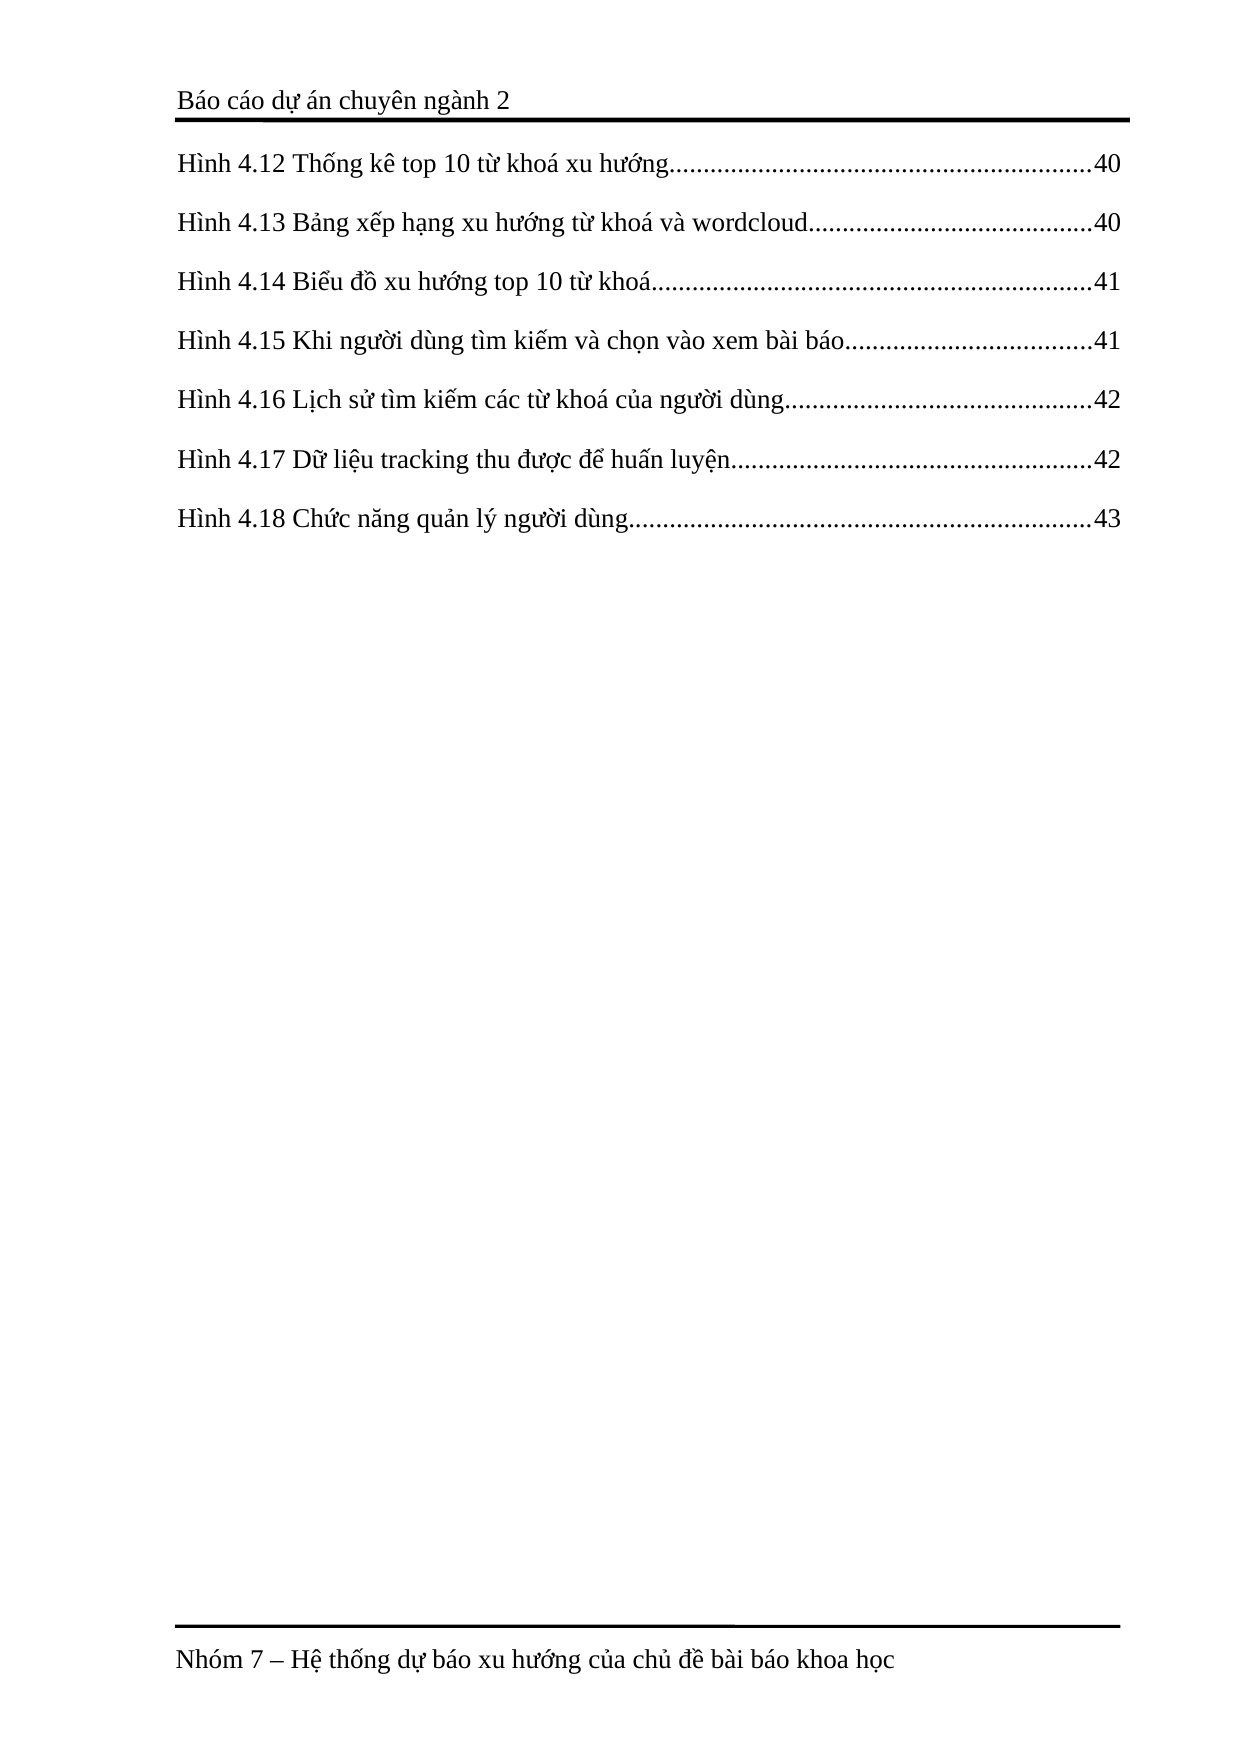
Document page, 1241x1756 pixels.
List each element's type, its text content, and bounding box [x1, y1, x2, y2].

text Hình 4.14 Biểu đồ xu hướng top 10 từ khoá 41 [177, 265, 1122, 296]
text Hình 4.15 Khi người dùng tìm kiếm và chọn vào xem bài báo 41 [177, 324, 1122, 356]
text Hình 4.12 Thống kê top 10 từ khoá xu hướng 40 [177, 147, 1122, 178]
text Hình 4.17 Dữ liệu tracking thu được để huấn luyện 42 [177, 443, 1122, 474]
text Hình 4.13 Bảng xếp hạng xu hướng từ khoá và wordcloud 40 [177, 206, 1122, 237]
text Hình 4.16 Lịch sử tìm kiếm các từ khoá của người dùng 42 [177, 384, 1122, 415]
text Hình 4.18 Chức năng quản lý người dùng 43 [177, 502, 1122, 533]
